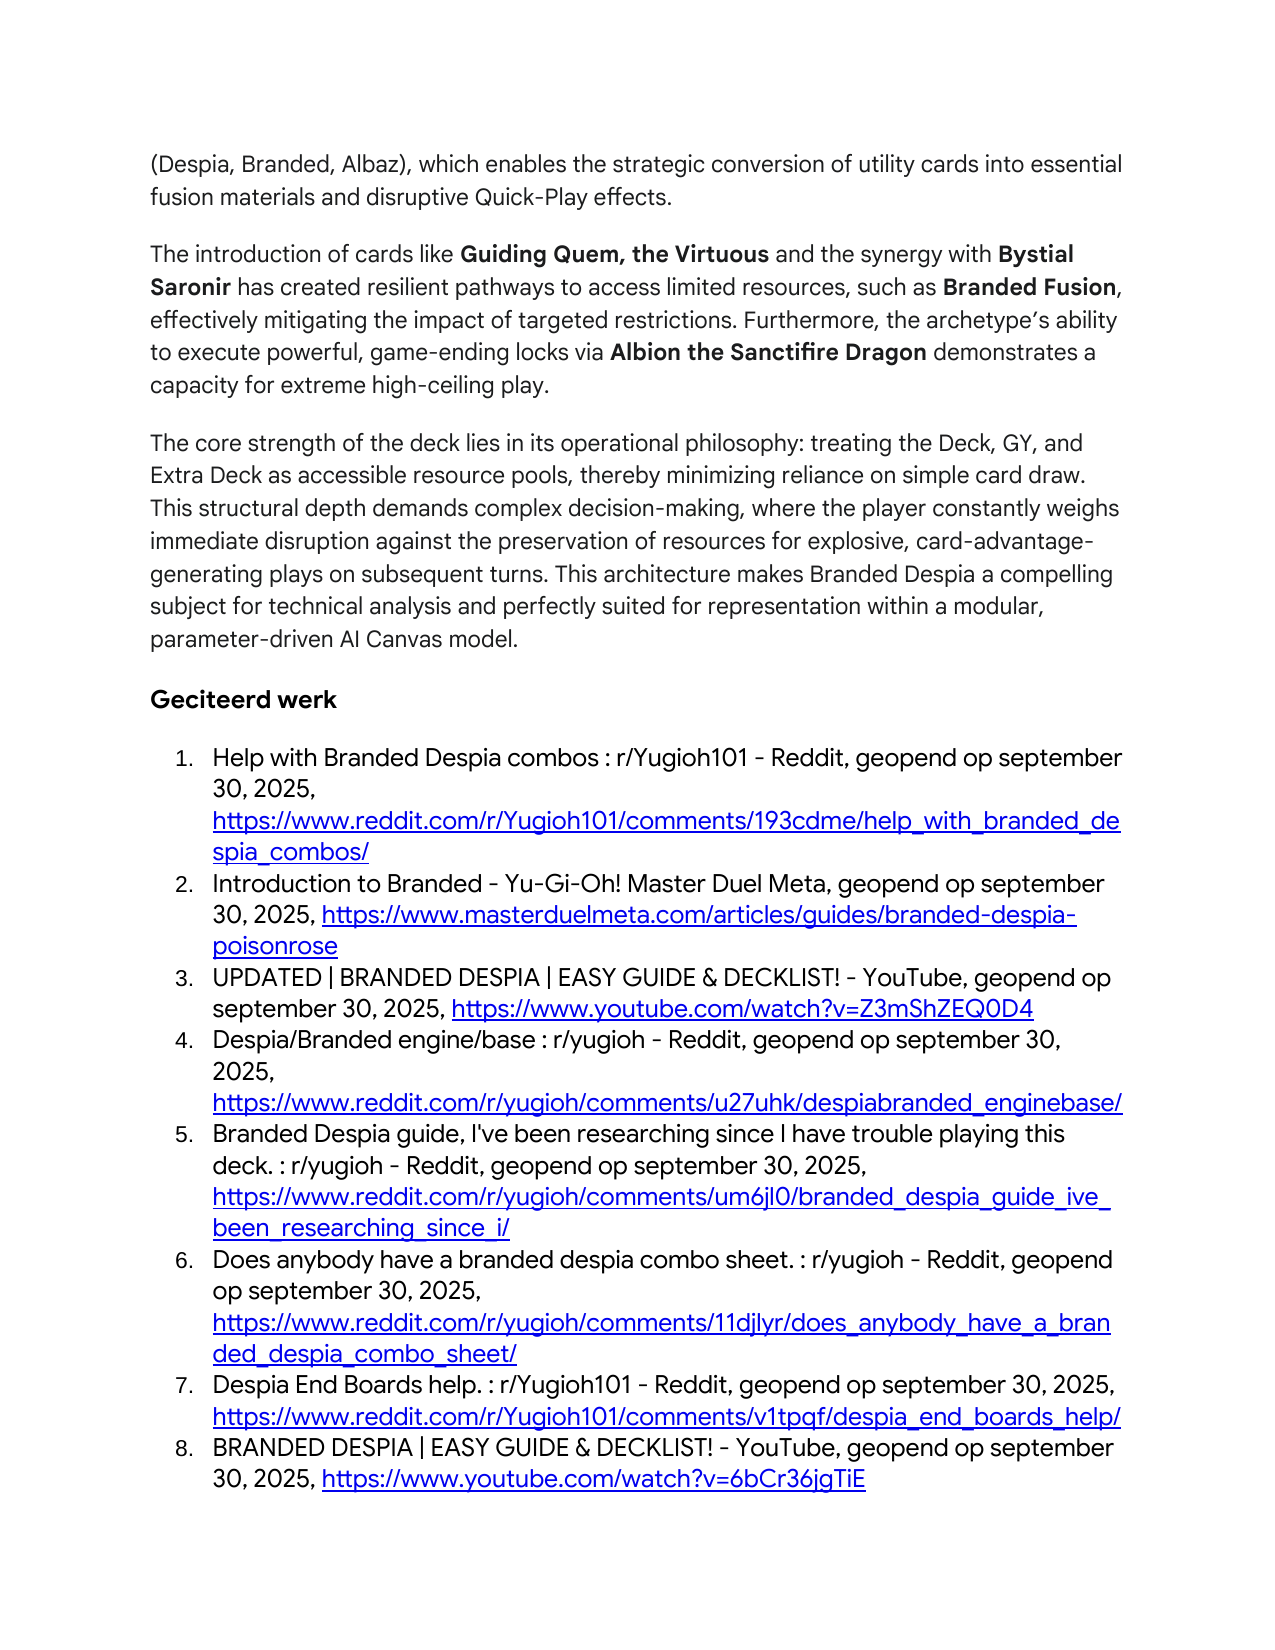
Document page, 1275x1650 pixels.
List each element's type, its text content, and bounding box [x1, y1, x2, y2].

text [150, 150, 1125, 211]
list Despia End Boards help. : r/Yugioh101 - Reddit, geopend op september 30, 2025, https://www.reddit.com/r/Yugioh101/comments/v1tpqf/despia_end_boards_help/ [175, 1369, 1125, 1432]
list Does anybody have a branded despia combo sheet. : r/yugioh - Reddit, geopend op september 30, 2025, https://www.reddit.com/r/yugioh/comments/11djlyr/does_anybody_have_a_branded_despia_combo_sheet/ [175, 1244, 1125, 1369]
text The core strength of the deck lies in its operational philosophy: treating the Deck, GY, and Extra Deck as accessible resource pools, thereby minimizing reliance on simple card draw. This structural depth demands complex decision-making, where the player constantly weighs immediate disruption against the preservation of resources for explosive, card-advantage-generating plays on subsequent turns. This architecture makes Branded Despia a compelling subject for technical analysis and perfectly suited for representation within a modular, parameter-driven AI Canvas model. [150, 429, 1125, 654]
list UPDATED | BRANDED DESPIA | EASY GUIDE & DECKLIST! - YouTube, geopend op september 30, 2025, https://www.youtube.com/watch?v=Z3mShZEQ0D4 [175, 962, 1125, 1024]
list BRANDED DESPIA | EASY GUIDE & DECKLIST! - YouTube, geopend op september 30, 2025, https://www.youtube.com/watch?v=6bCr36jgTiE [175, 1432, 1125, 1495]
list Branded Despia guide, I've been researching since I have trouble playing this deck. : r/yugioh - Reddit, geopend op september 30, 2025, https://www.reddit.com/r/yugioh/comments/um6jl0/branded_despia_guide_ive_been_researching_since_i/ [175, 1119, 1125, 1244]
list Introduction to Branded - Yu-Gi-Oh! Master Duel Meta, geopend op september 30, 2025, https://www.masterduelmeta.com/articles/guides/branded-despia-poisonrose [175, 868, 1125, 962]
list Help with Branded Despia combos : r/Yugioh101 - Reddit, geopend op september 30, 2025, https://www.reddit.com/r/Yugioh101/comments/193cdme/help_with_branded_despia_combos/ [175, 742, 1125, 868]
subtitle Geciteerd werk [150, 684, 1125, 716]
text The introduction of cards like Guiding Quem, the Virtuous and the synergy with Bystial Saronir has created resilient pathways to access limited resources, such as Branded Fusion, effectively mitigating the impact of targeted restrictions. Furthermore, the archetype’s ability to execute powerful, game-ending locks via Albion the Sanctifire Dragon demonstrates a capacity for extreme high-ceiling play. [150, 240, 1125, 400]
list Despia/Branded engine/base : r/yugioh - Reddit, geopend op september 30, 2025, https://www.reddit.com/r/yugioh/comments/u27uhk/despiabranded_enginebase/ [175, 1024, 1125, 1119]
